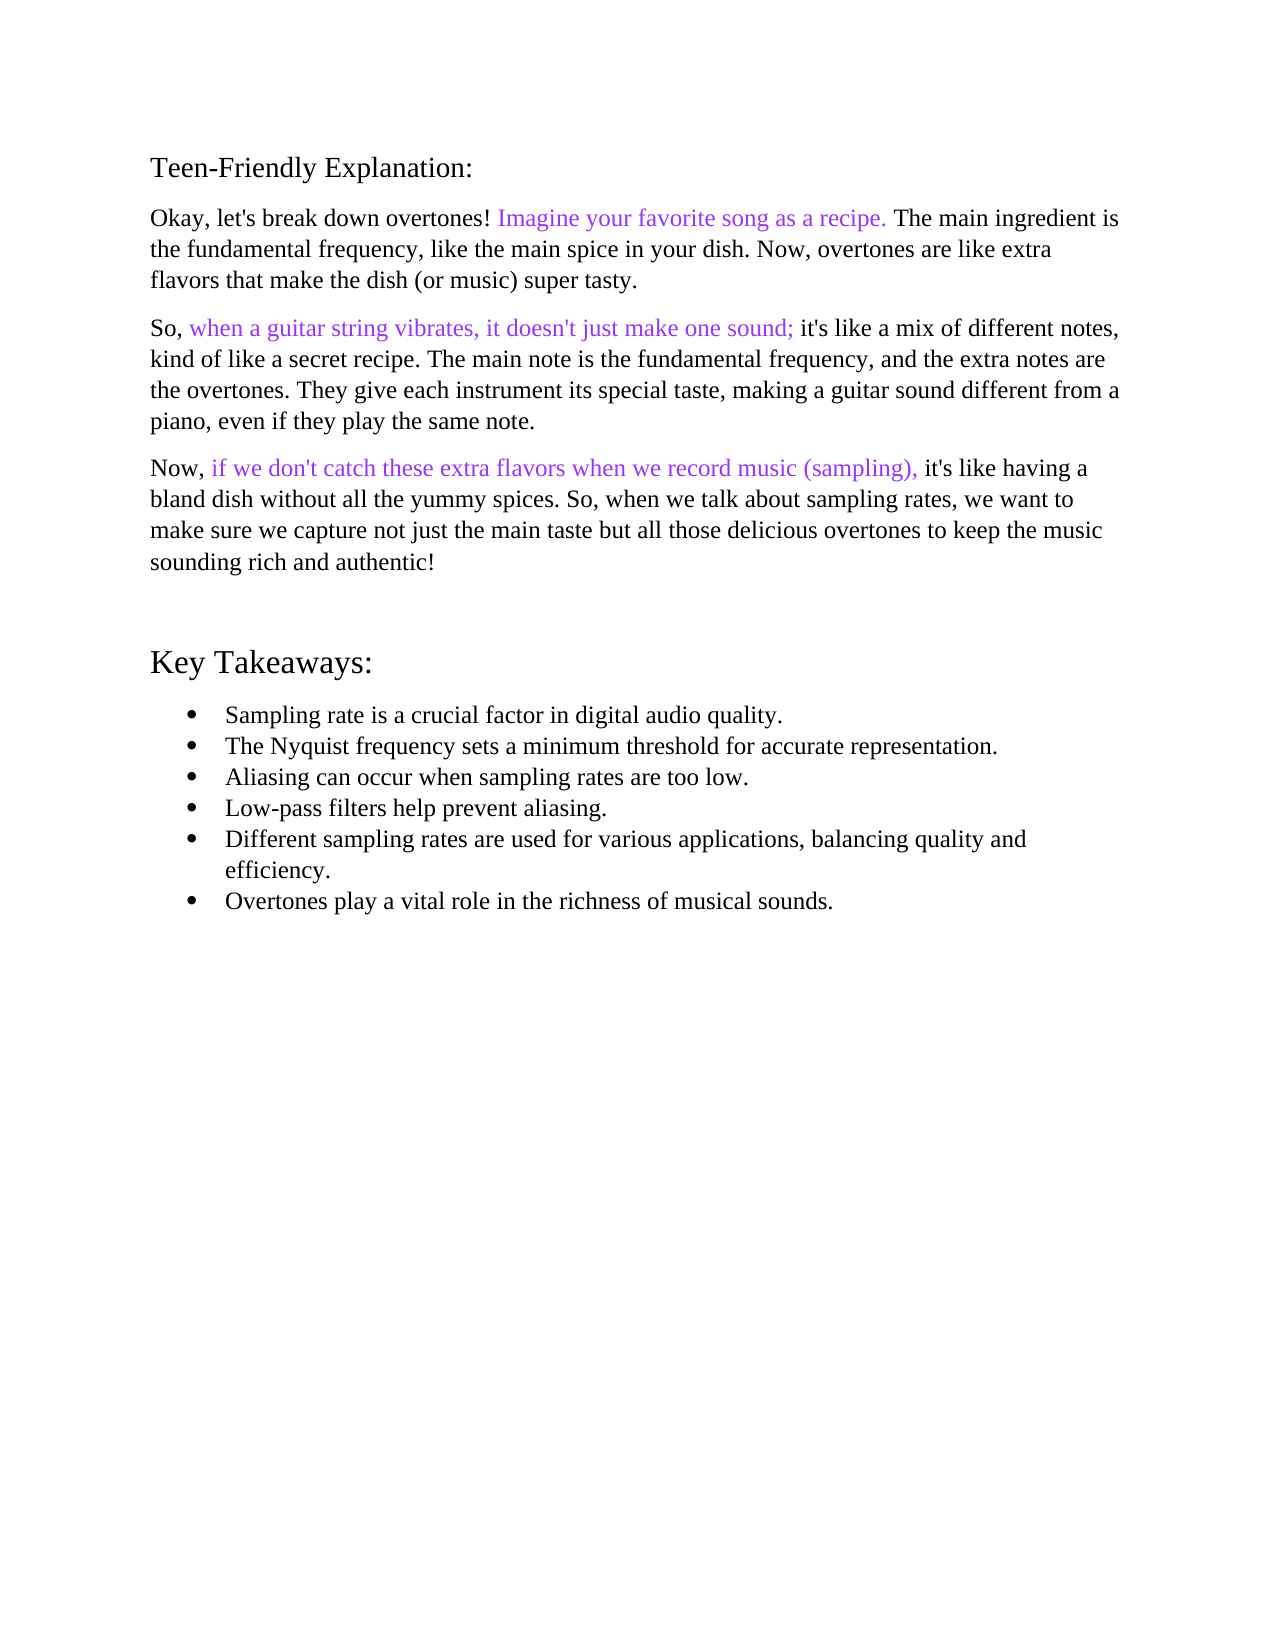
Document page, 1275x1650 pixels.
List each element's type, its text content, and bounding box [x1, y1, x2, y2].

text Now, if we don't catch these extra flavors when we record music (sampling), it's like having a bland dish without all the yummy spices. So, when we talk about sampling rates, we want to make sure we capture not just the main taste but all those delicious overtones to keep the music sounding rich and authentic! [150, 453, 1125, 575]
list Low-pass filters help prevent aliasing. [187, 793, 1125, 822]
list Overtones play a vital role in the richness of musical sounds. [187, 886, 1125, 915]
text Okay, let's break down overtones! Imagine your favorite song as a recipe. The main ingredient is the fundamental frequency, like the main spice in your dish. Now, overtones are like extra flavors that make the dish (or music) super tasty. [150, 203, 1125, 294]
list Aliasing can occur when sampling rates are too low. [187, 762, 1125, 791]
list Different sampling rates are used for various applications, balancing quality and efficiency. [187, 824, 1125, 884]
list The Nyquist frequency sets a minimum threshold for accurate representation. [187, 731, 1125, 760]
text Key Takeaways: [150, 642, 1125, 680]
list Sampling rate is a crucial factor in digital audio quality. [187, 700, 1125, 729]
text Teen-Friendly Explanation: [150, 150, 1125, 183]
text So, when a guitar string vibrates, it doesn't just make one sound; it's like a mix of different notes, kind of like a secret recipe. The main note is the fundamental frequency, and the extra notes are the overtones. They give each instrument its special taste, making a guitar sound different from a piano, even if they play the same note. [150, 313, 1125, 434]
